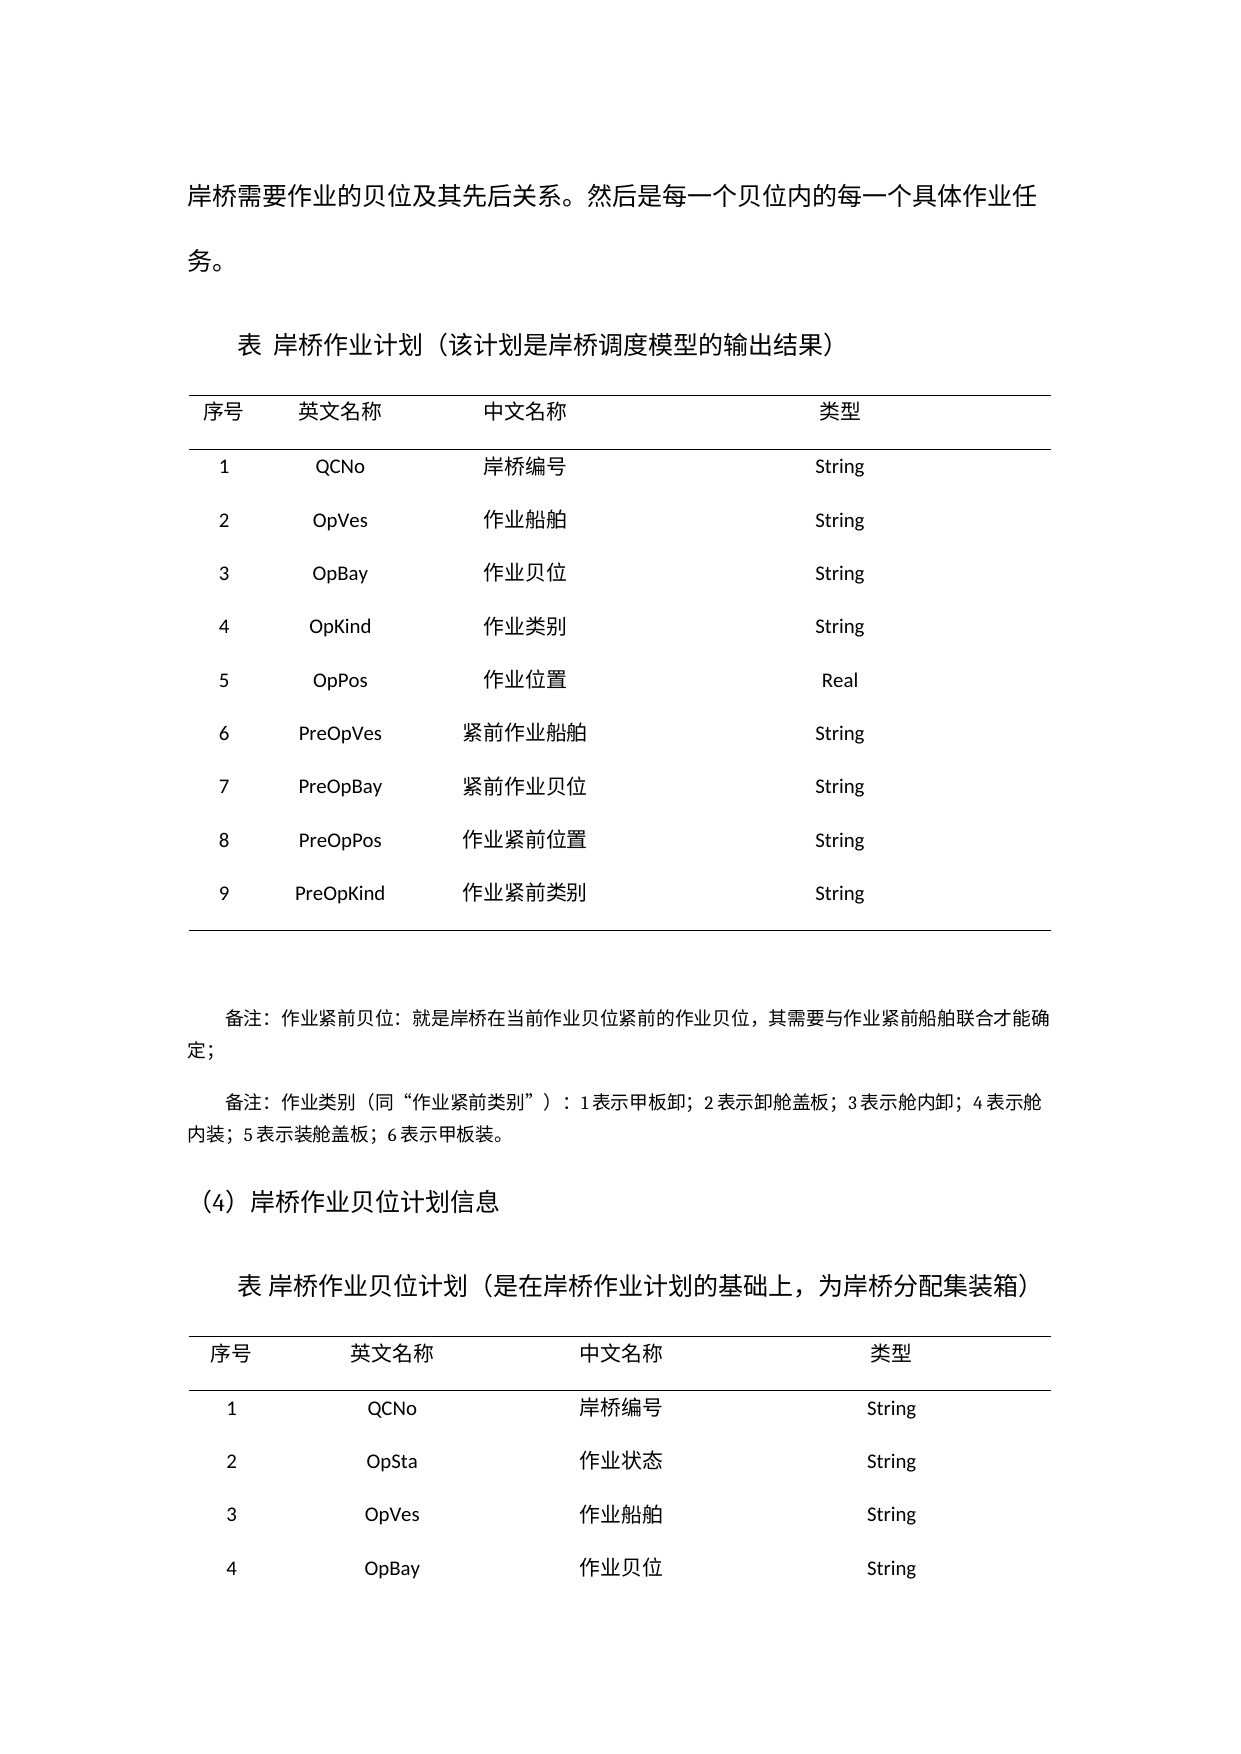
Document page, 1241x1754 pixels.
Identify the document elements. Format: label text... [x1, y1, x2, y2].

table_cell 3 [189, 557, 259, 610]
table_cell 岸桥编号 [422, 450, 628, 503]
table_cell String [732, 1551, 1051, 1584]
table_cell OpVes [259, 503, 422, 557]
table_cell 作业贝位 [422, 557, 628, 610]
table_header 英文名称 [259, 396, 422, 449]
text 表 岸桥作业计划（该计划是岸桥调度模型的输出结果） [187, 311, 1053, 376]
table_cell 作业船舶 [422, 503, 628, 557]
table_cell OpSta [274, 1445, 510, 1498]
table_cell 4 [189, 610, 259, 663]
table_cell 作业类别 [422, 610, 628, 663]
table_cell 9 [189, 877, 259, 930]
table_cell 1 [189, 1391, 274, 1445]
table_cell 作业紧前类别 [422, 877, 628, 930]
table_header 序号 [189, 1337, 274, 1390]
table_cell OpBay [259, 557, 422, 610]
table_cell 6 [189, 717, 259, 770]
table_cell 作业位置 [422, 663, 628, 717]
table_cell String [628, 717, 1051, 770]
table_cell 作业紧前位置 [422, 823, 628, 877]
table_header 序号 [189, 396, 259, 449]
table_cell 1 [189, 450, 259, 503]
table_cell QCNo [259, 450, 422, 503]
table_cell 紧前作业船舶 [422, 717, 628, 770]
table_header 类型 [732, 1337, 1051, 1390]
table_cell Real [628, 663, 1051, 717]
table_cell String [628, 770, 1051, 823]
table_cell PreOpVes [259, 717, 422, 770]
table_cell 5 [189, 663, 259, 717]
table_cell String [628, 557, 1051, 610]
table_cell 岸桥编号 [510, 1391, 732, 1445]
table_cell PreOpBay [259, 770, 422, 823]
table_cell 紧前作业贝位 [422, 770, 628, 823]
table_cell PreOpPos [259, 823, 422, 877]
table_cell 作业状态 [510, 1445, 732, 1498]
table_cell QCNo [274, 1391, 510, 1445]
table_cell String [628, 503, 1051, 557]
table_cell String [628, 450, 1051, 503]
table_cell 2 [189, 503, 259, 557]
table_cell 7 [189, 770, 259, 823]
table_cell PreOpKind [259, 877, 422, 930]
table_cell String [628, 823, 1051, 877]
table_header 中文名称 [422, 396, 628, 449]
table_cell 作业船舶 [510, 1498, 732, 1551]
table_cell OpBay [274, 1551, 510, 1584]
table_header 类型 [628, 396, 1051, 449]
table_cell 8 [189, 823, 259, 877]
table_header 英文名称 [274, 1337, 510, 1390]
table_cell OpKind [259, 610, 422, 663]
table_header 中文名称 [510, 1337, 732, 1390]
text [187, 162, 1053, 292]
table_cell String [732, 1391, 1051, 1445]
table_cell 2 [189, 1445, 274, 1498]
text （4）岸桥作业贝位计划信息 [187, 1168, 1053, 1233]
table_cell String [628, 877, 1051, 930]
table_cell OpVes [274, 1498, 510, 1551]
table_cell 4 [189, 1551, 274, 1584]
table_cell OpPos [259, 663, 422, 717]
text 表 岸桥作业贝位计划（是在岸桥作业计划的基础上，为岸桥分配集装箱） [187, 1252, 1053, 1317]
text 备注：作业紧前贝位：就是岸桥在当前作业贝位紧前的作业贝位，其需要与作业紧前船舶联合才能确定； [187, 1001, 1053, 1066]
table_cell String [732, 1498, 1051, 1551]
table_cell 作业贝位 [510, 1551, 732, 1584]
text 备注：作业类别（同“作业紧前类别”）：1表示甲板卸；2表示卸舱盖板；3表示舱内卸；4表示舱内装；5表示装舱盖板；6表示甲板装。 [187, 1085, 1053, 1150]
table_cell 3 [189, 1498, 274, 1551]
table_cell String [732, 1445, 1051, 1498]
table_cell String [628, 610, 1051, 663]
